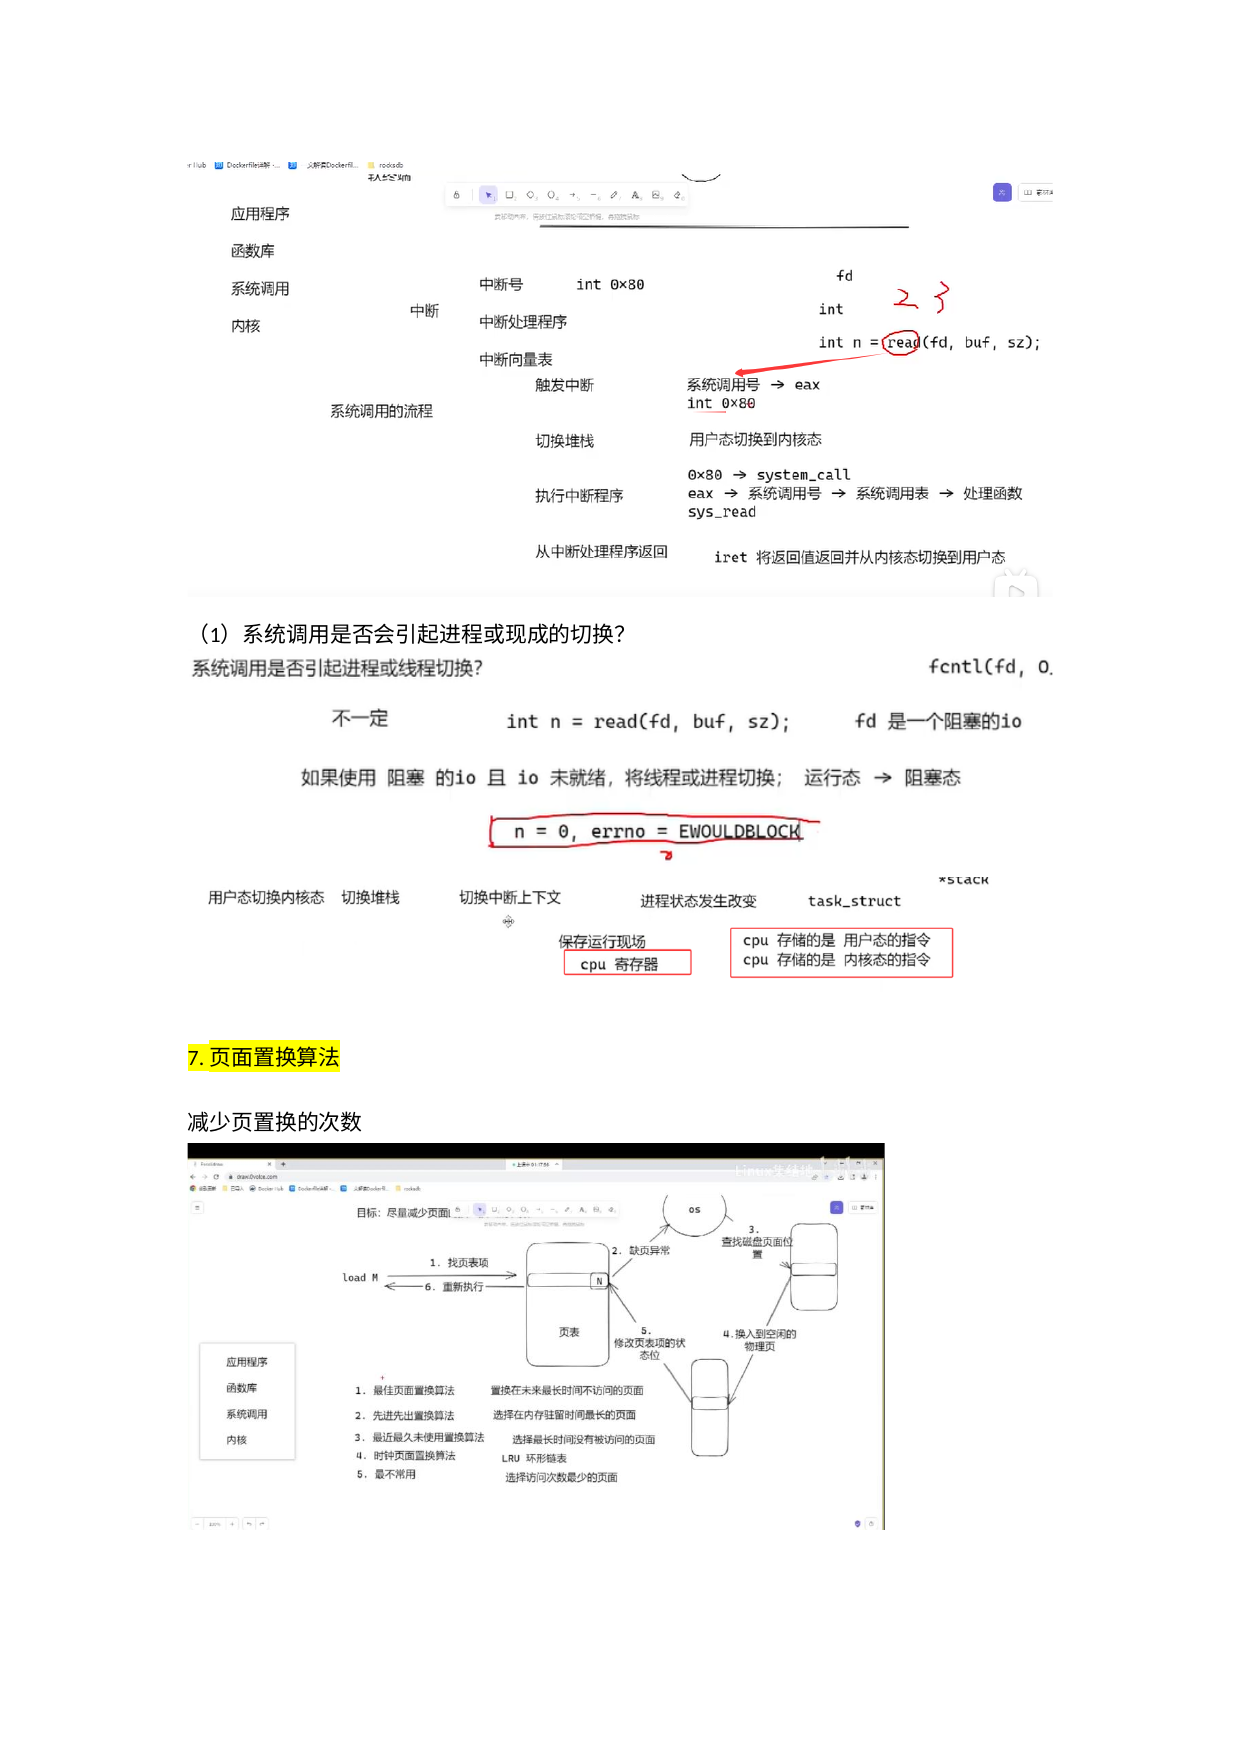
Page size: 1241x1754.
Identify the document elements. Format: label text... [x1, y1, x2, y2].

list 减少页置换的次数 [187, 1104, 1053, 1137]
list （1）系统调用是否会引起进程或现成的切换？ [187, 617, 1053, 649]
list 页面置换算法 [187, 1039, 1053, 1072]
picture [187, 162, 1053, 597]
picture [187, 649, 1053, 870]
picture [187, 1143, 885, 1530]
picture [187, 877, 1052, 992]
